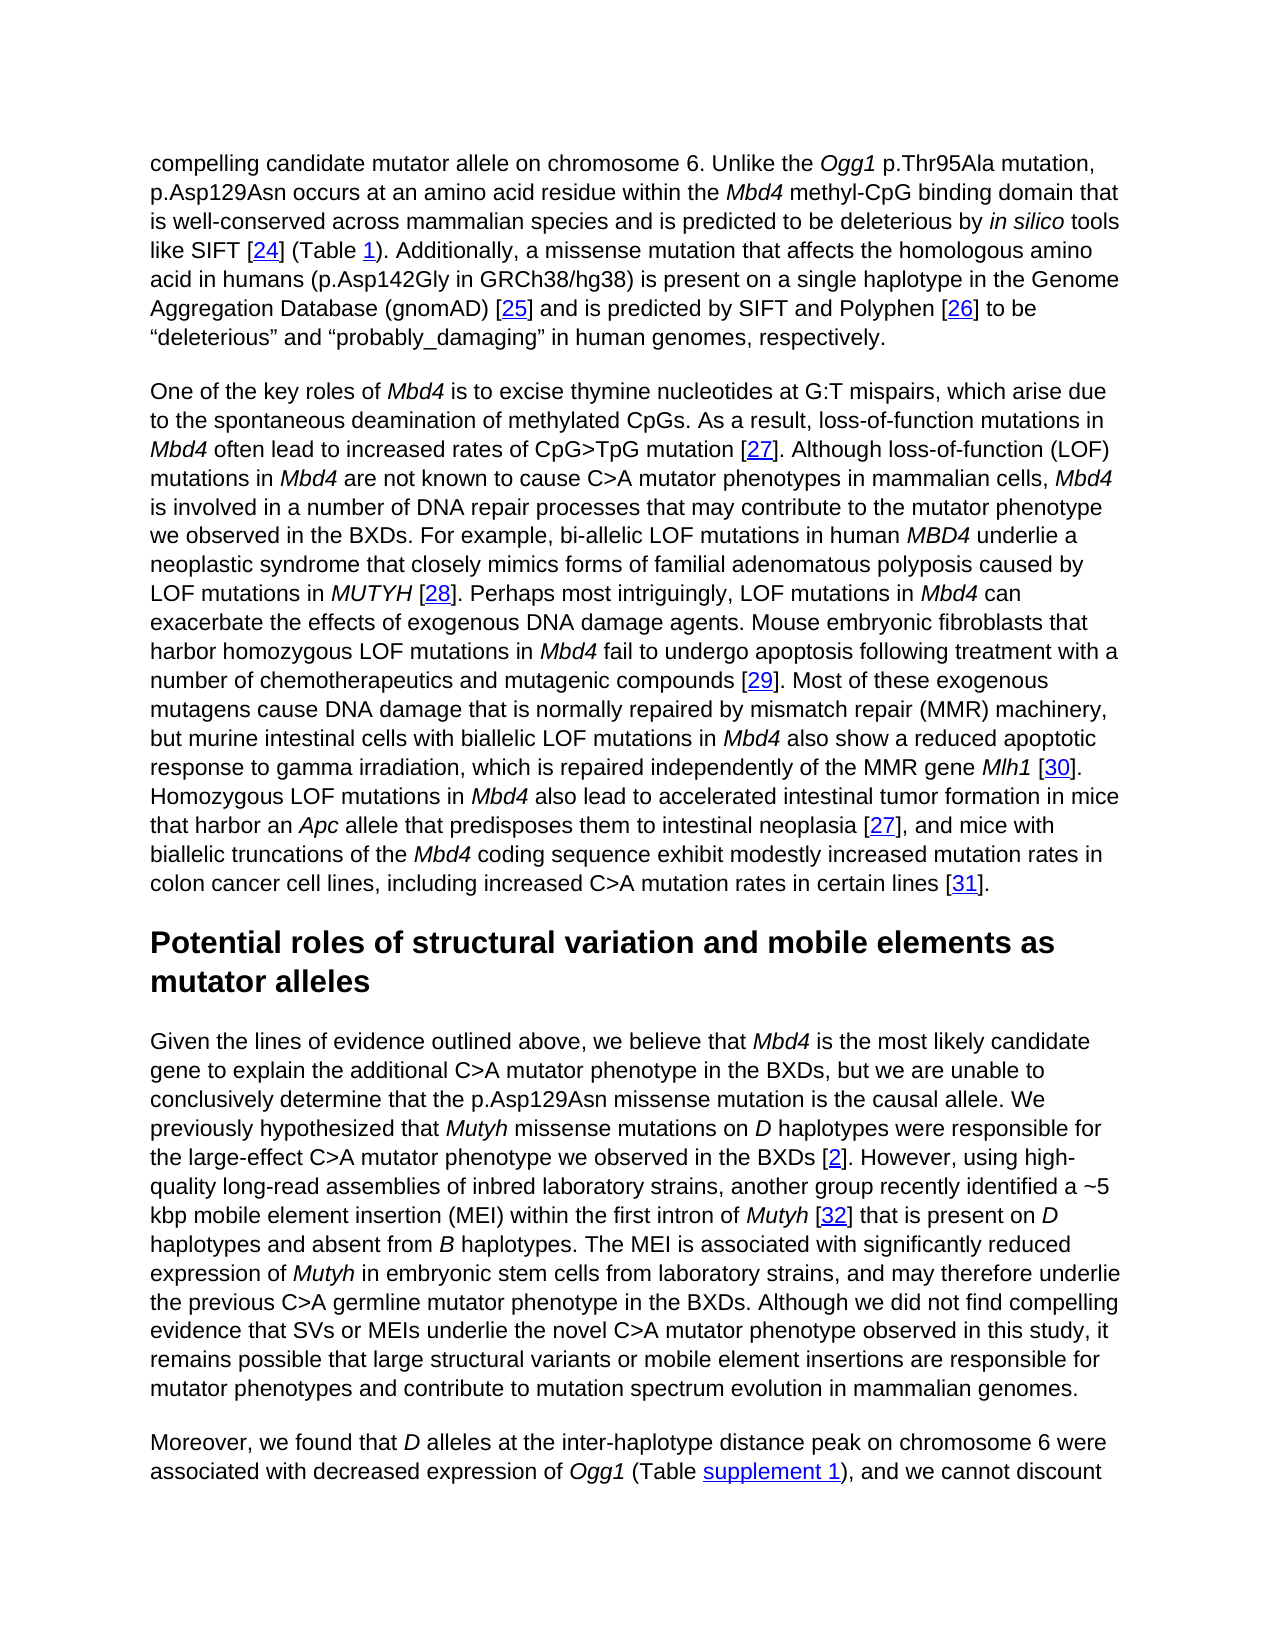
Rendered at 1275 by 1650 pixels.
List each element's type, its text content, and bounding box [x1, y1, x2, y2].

text Given the lines of evidence outlined above, we believe that Mbd4 is the most likely candidate gene to explain the additional C>A mutator phenotype in the BXDs, but we are unable to conclusively determine that the p.Asp129Asn missense mutation is the causal allele. We previously hypothesized that Mutyh missense mutations on D haplotypes were responsible for the large-effect C>A mutator phenotype we observed in the BXDs [2]. However, using high-quality long-read assemblies of inbred laboratory strains, another group recently identified a ~5 kbp mobile element insertion (MEI) within the first intron of Mutyh [32] that is present on D haplotypes and absent from B haplotypes. The MEI is associated with significantly reduced expression of Mutyh in embryonic stem cells from laboratory strains, and may therefore underlie the previous C>A germline mutator phenotype in the BXDs. Although we did not find compelling evidence that SVs or MEIs underlie the novel C>A mutator phenotype observed in this study, it remains possible that large structural variants or mobile element insertions are responsible for mutator phenotypes and contribute to mutation spectrum evolution in mammalian genomes. [150, 1028, 1125, 1402]
subtitle Potential roles of structural variation and mobile elements as mutator alleles [150, 924, 1125, 999]
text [150, 1429, 1125, 1485]
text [150, 150, 1125, 350]
text One of the key roles of Mbd4 is to excise thymine nucleotides at G:T mispairs, which arise due to the spontaneous deamination of methylated CpGs. As a result, loss-of-function mutations in Mbd4 often lead to increased rates of CpG>TpG mutation [27]. Although loss-of-function (LOF) mutations in Mbd4 are not known to cause C>A mutator phenotypes in mammalian cells, Mbd4 is involved in a number of DNA repair processes that may contribute to the mutator phenotype we observed in the BXDs. For example, bi-allelic LOF mutations in human MBD4 underlie a neoplastic syndrome that closely mimics forms of familial adenomatous polyposis caused by LOF mutations in MUTYH [28]. Perhaps most intriguingly, LOF mutations in Mbd4 can exacerbate the effects of exogenous DNA damage agents. Mouse embryonic fibroblasts that harbor homozygous LOF mutations in Mbd4 fail to undergo apoptosis following treatment with a number of chemotherapeutics and mutagenic compounds [29]. Most of these exogenous mutagens cause DNA damage that is normally repaired by mismatch repair (MMR) machinery, but murine intestinal cells with biallelic LOF mutations in Mbd4 also show a reduced apoptotic response to gamma irradiation, which is repaired independently of the MMR gene Mlh1 [30]. Homozygous LOF mutations in Mbd4 also lead to accelerated intestinal tumor formation in mice that harbor an Apc allele that predisposes them to intestinal neoplasia [27], and mice with biallelic truncations of the Mbd4 coding sequence exhibit modestly increased mutation rates in colon cancer cell lines, including increased C>A mutation rates in certain lines [31]. [150, 378, 1125, 896]
